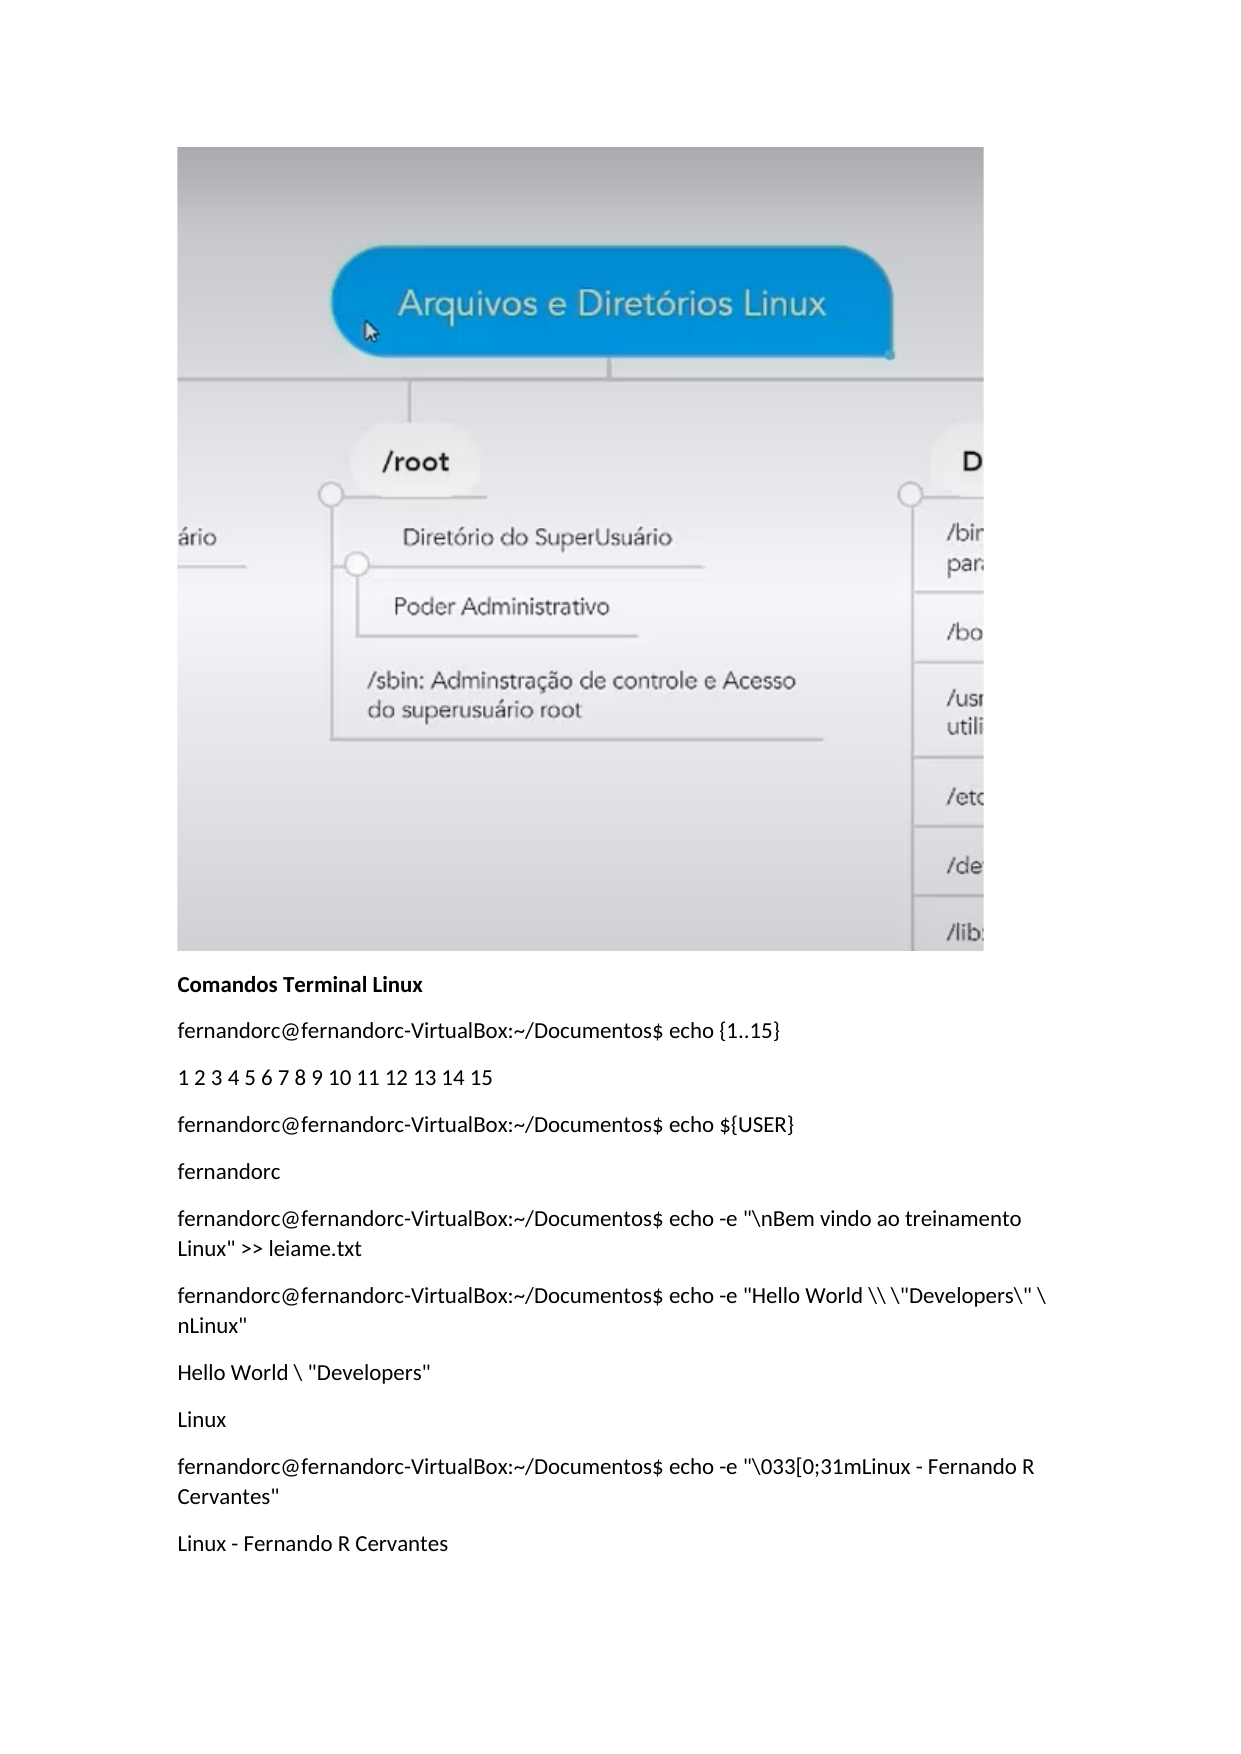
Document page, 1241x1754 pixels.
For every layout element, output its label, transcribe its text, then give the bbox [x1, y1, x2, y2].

text fernandorc [177, 1157, 1063, 1185]
text fernandorc@fernandorc-VirtualBox:~/Documentos$ echo -e "Hello World \\ \"Developers\" \nLinux" [177, 1281, 1063, 1339]
text fernandorc@fernandorc-VirtualBox:~/Documentos$ echo -e "\nBem vindo ao treinamento Linux" >> leiame.txt [177, 1204, 1063, 1262]
text Linux - Fernando R Cervantes [177, 1529, 1063, 1557]
text 1 2 3 4 5 6 7 8 9 10 11 12 13 14 15 [177, 1063, 1063, 1091]
text fernandorc@fernandorc-VirtualBox:~/Documentos$ echo {1..15} [177, 1017, 1063, 1044]
text fernandorc@fernandorc-VirtualBox:~/Documentos$ echo -e "\033[0;31mLinux - Fernando R Cervantes" [177, 1452, 1063, 1510]
text fernandorc@fernandorc-VirtualBox:~/Documentos$ echo ${USER} [177, 1110, 1063, 1138]
text Hello World \ "Developers" [177, 1358, 1063, 1386]
text Linux [177, 1405, 1063, 1433]
text Comandos Terminal Linux [177, 970, 1063, 998]
picture [177, 147, 984, 951]
